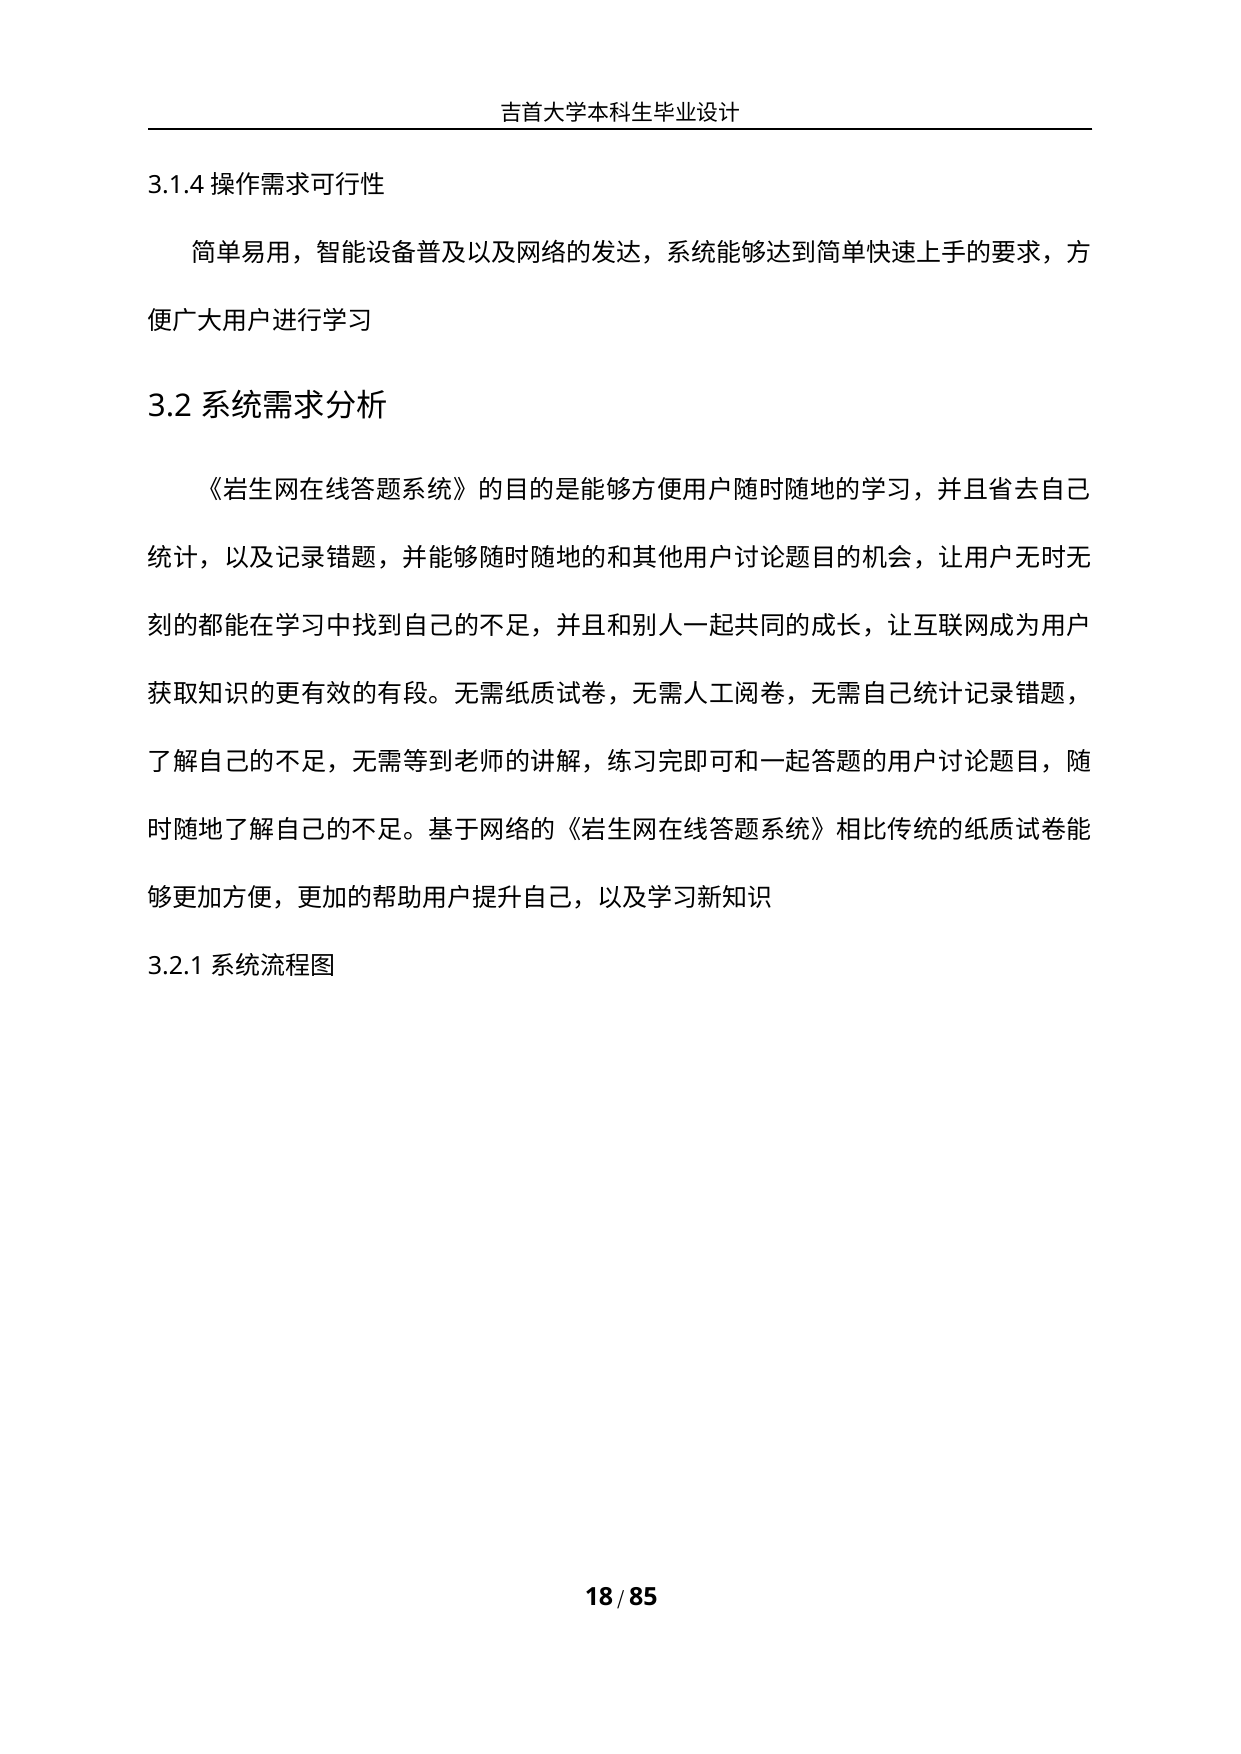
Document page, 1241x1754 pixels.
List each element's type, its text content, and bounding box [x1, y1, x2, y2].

text 3.2.1 系统流程图 [148, 929, 1092, 997]
text 3.2 系统需求分析 [148, 369, 1092, 437]
text 《岩生网在线答题系统》的目的是能够方便用户随时随地的学习，并且省去自己统计，以及记录错题，并能够随时随地的和其他用户讨论题目的机会，让用户无时无刻的都能在学习中找到自己的不足，并且和别人一起共同的成长，让互联网成为用户获取知识的更有效的有段。无需纸质试卷，无需人工阅卷，无需自己统计记录错题，了解自己的不足，无需等到老师的讲解，练习完即可和一起答题的用户讨论题目，随时随地了解自己的不足。基于网络的《岩生网在线答题系统》相比传统的纸质试卷能够更加方便，更加的帮助用户提升自己，以及学习新知识 [148, 454, 1092, 929]
text 简单易用，智能设备普及以及网络的发达，系统能够达到简单快速上手的要求，方便广大用户进行学习 [148, 216, 1092, 352]
subtitle 3.1.4 操作需求可行性 [148, 148, 1092, 216]
